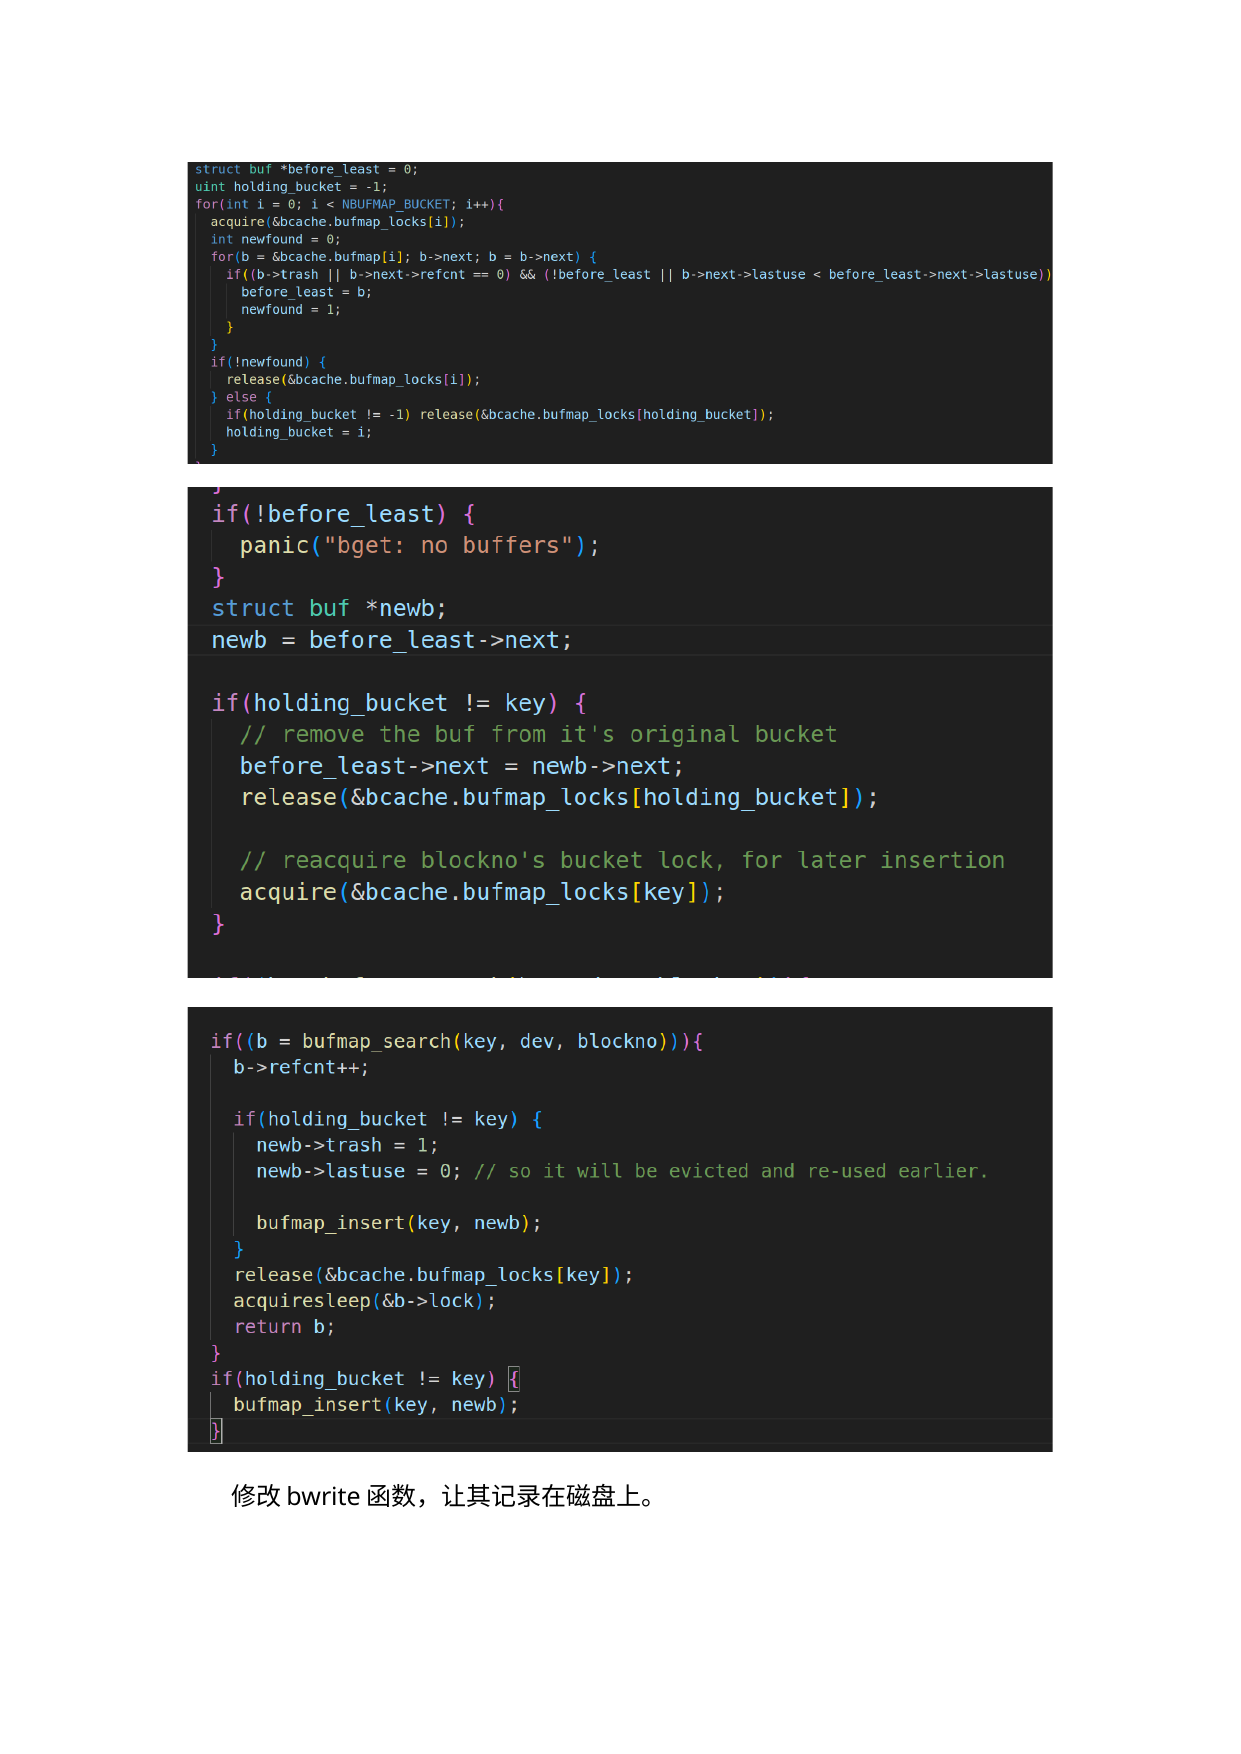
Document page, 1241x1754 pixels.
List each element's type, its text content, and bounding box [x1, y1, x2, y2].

picture [187, 487, 1053, 978]
text 修改bwrite函数，让其记录在磁盘上。 [187, 1462, 1053, 1527]
picture [187, 1007, 1053, 1452]
picture [187, 162, 1053, 464]
